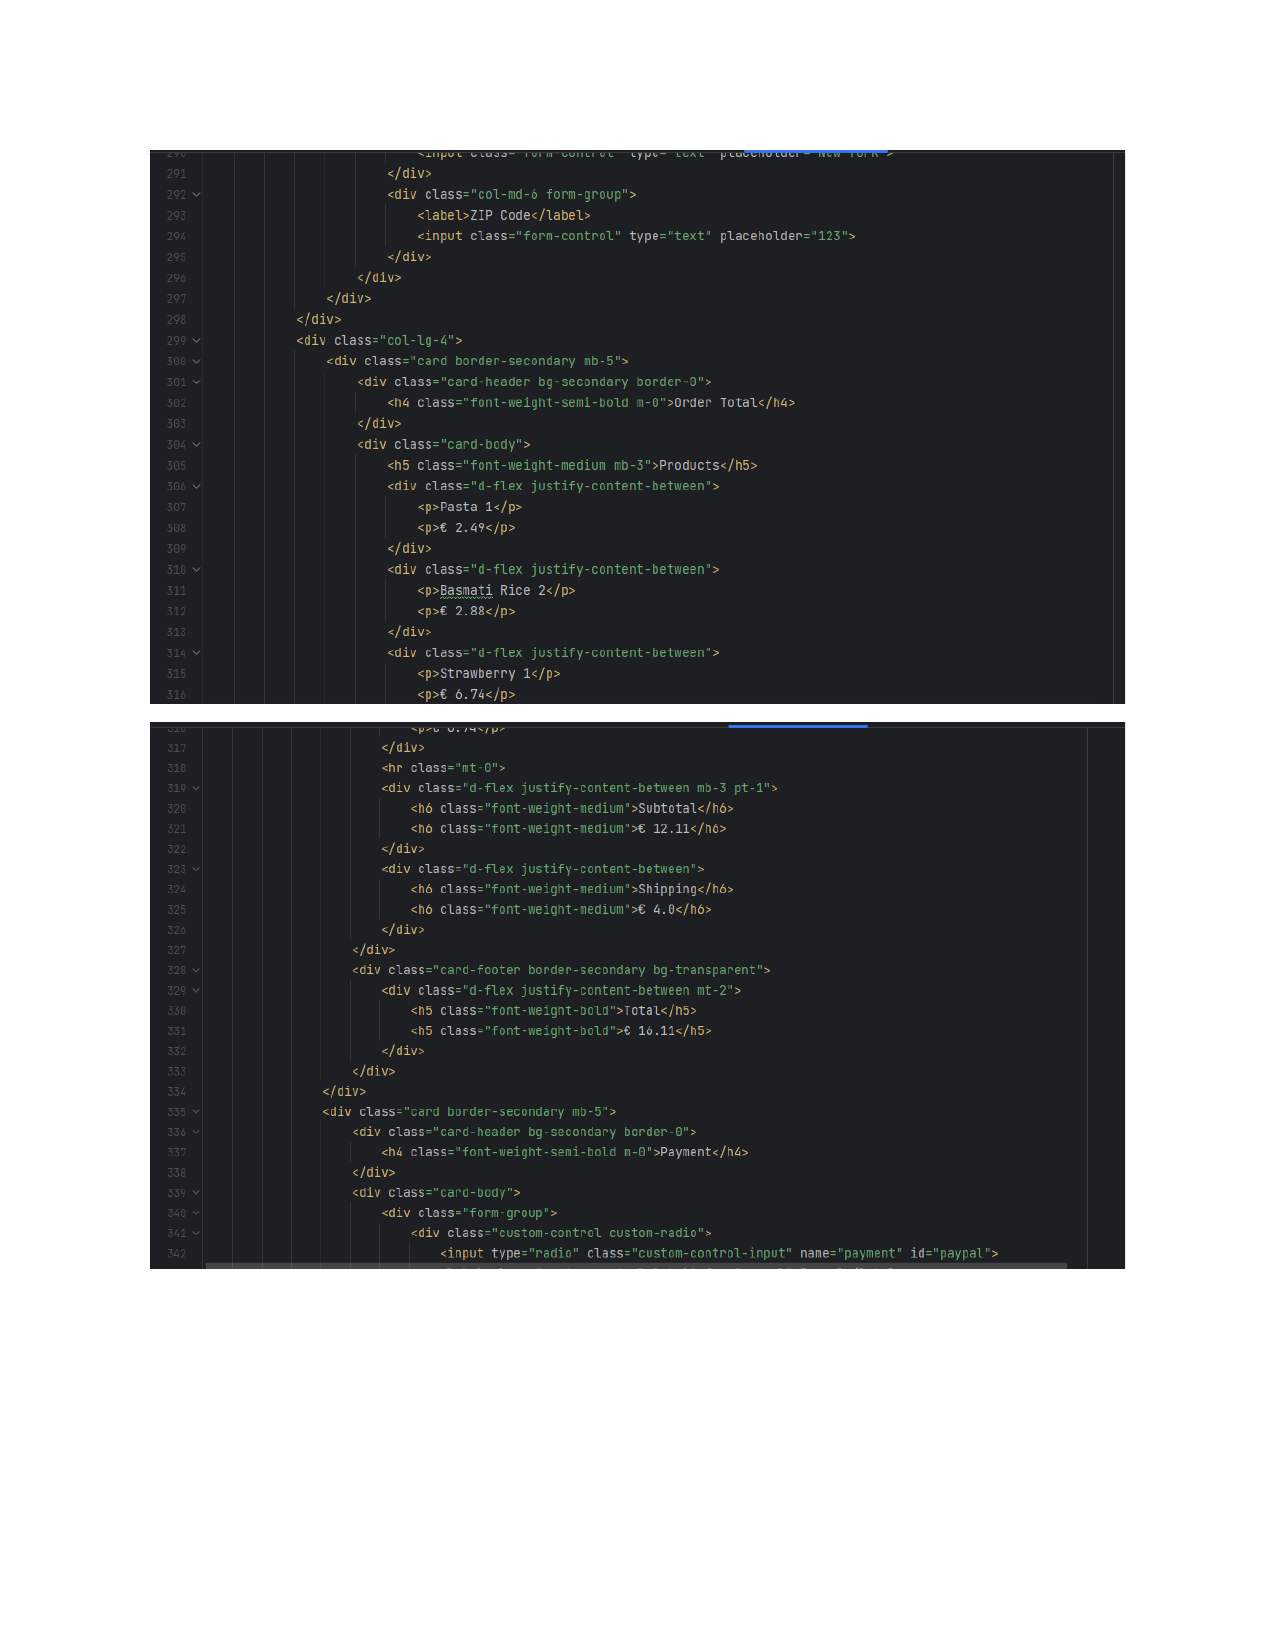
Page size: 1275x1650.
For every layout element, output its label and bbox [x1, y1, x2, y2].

picture [150, 722, 1125, 1269]
picture [150, 150, 1125, 704]
